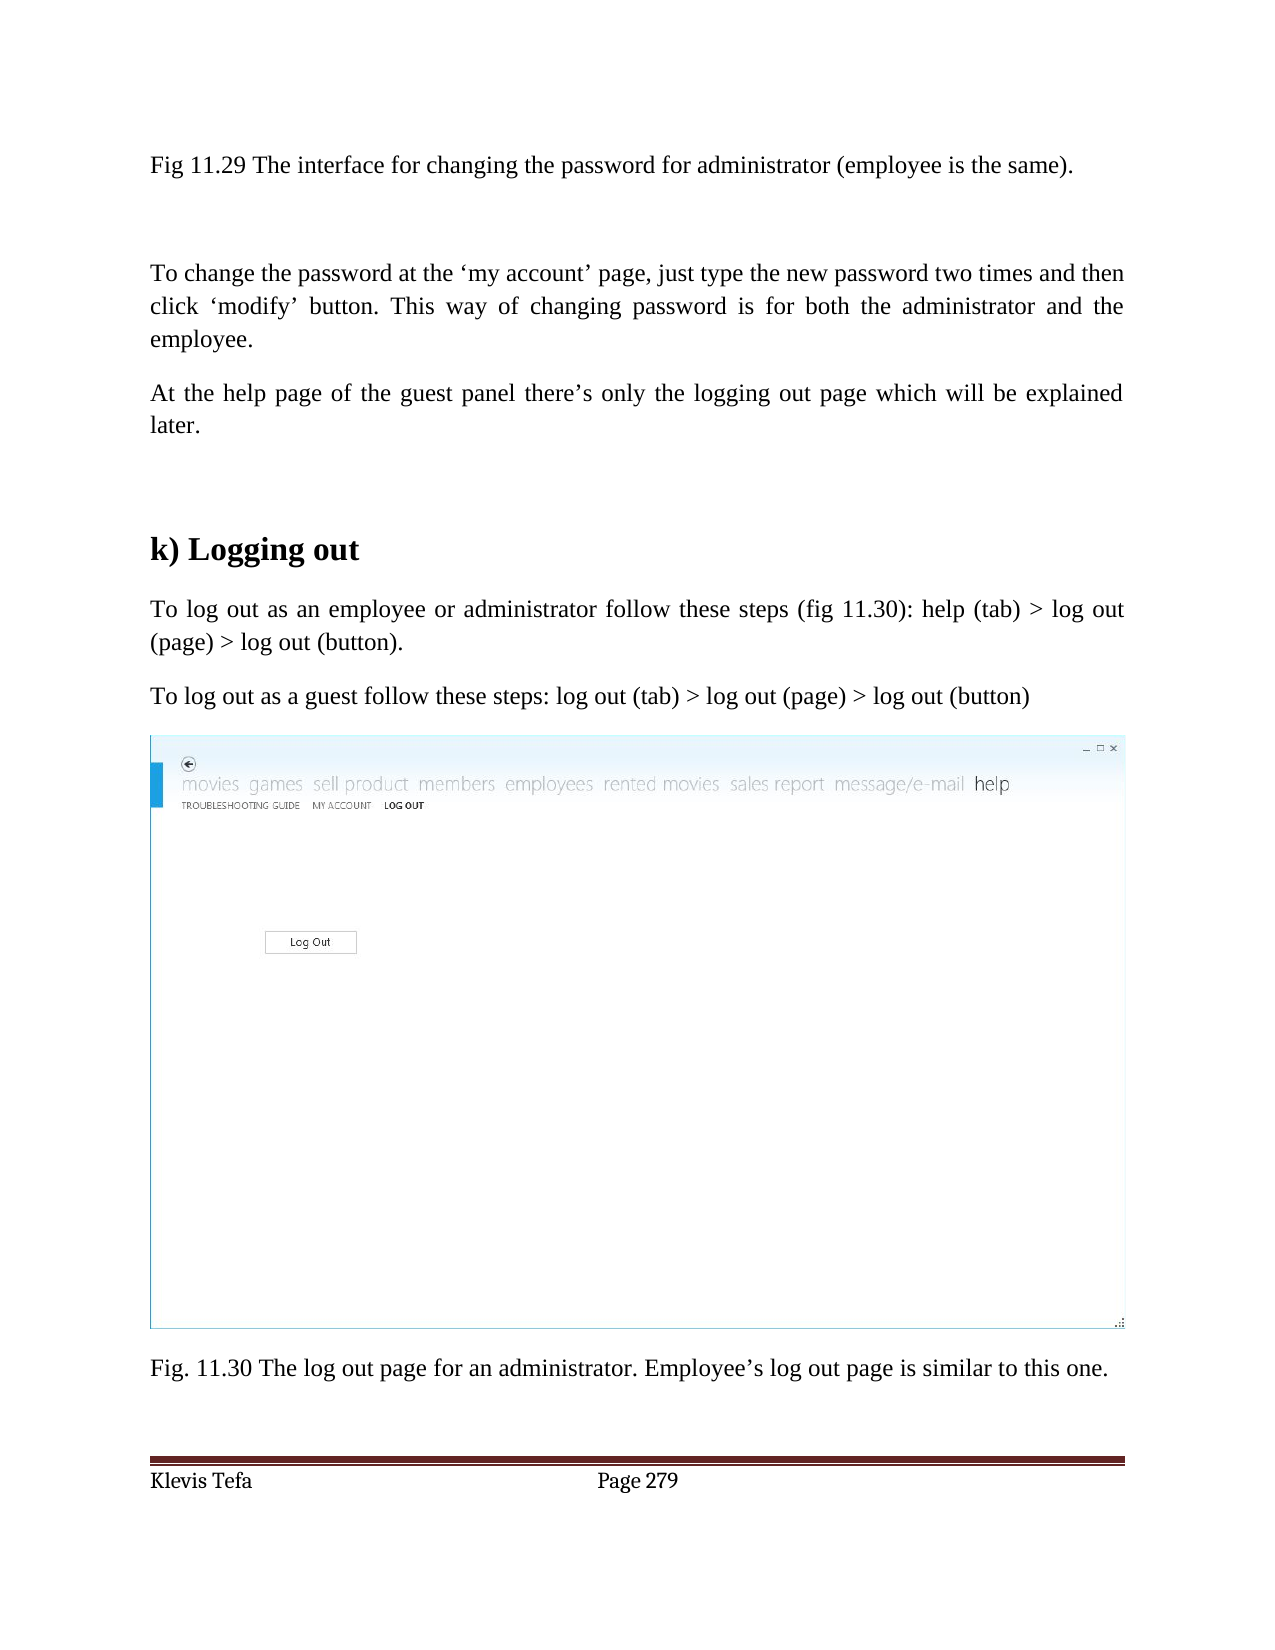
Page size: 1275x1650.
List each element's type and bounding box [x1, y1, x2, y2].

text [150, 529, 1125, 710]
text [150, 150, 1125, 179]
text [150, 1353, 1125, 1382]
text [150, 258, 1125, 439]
picture [150, 735, 1125, 1329]
